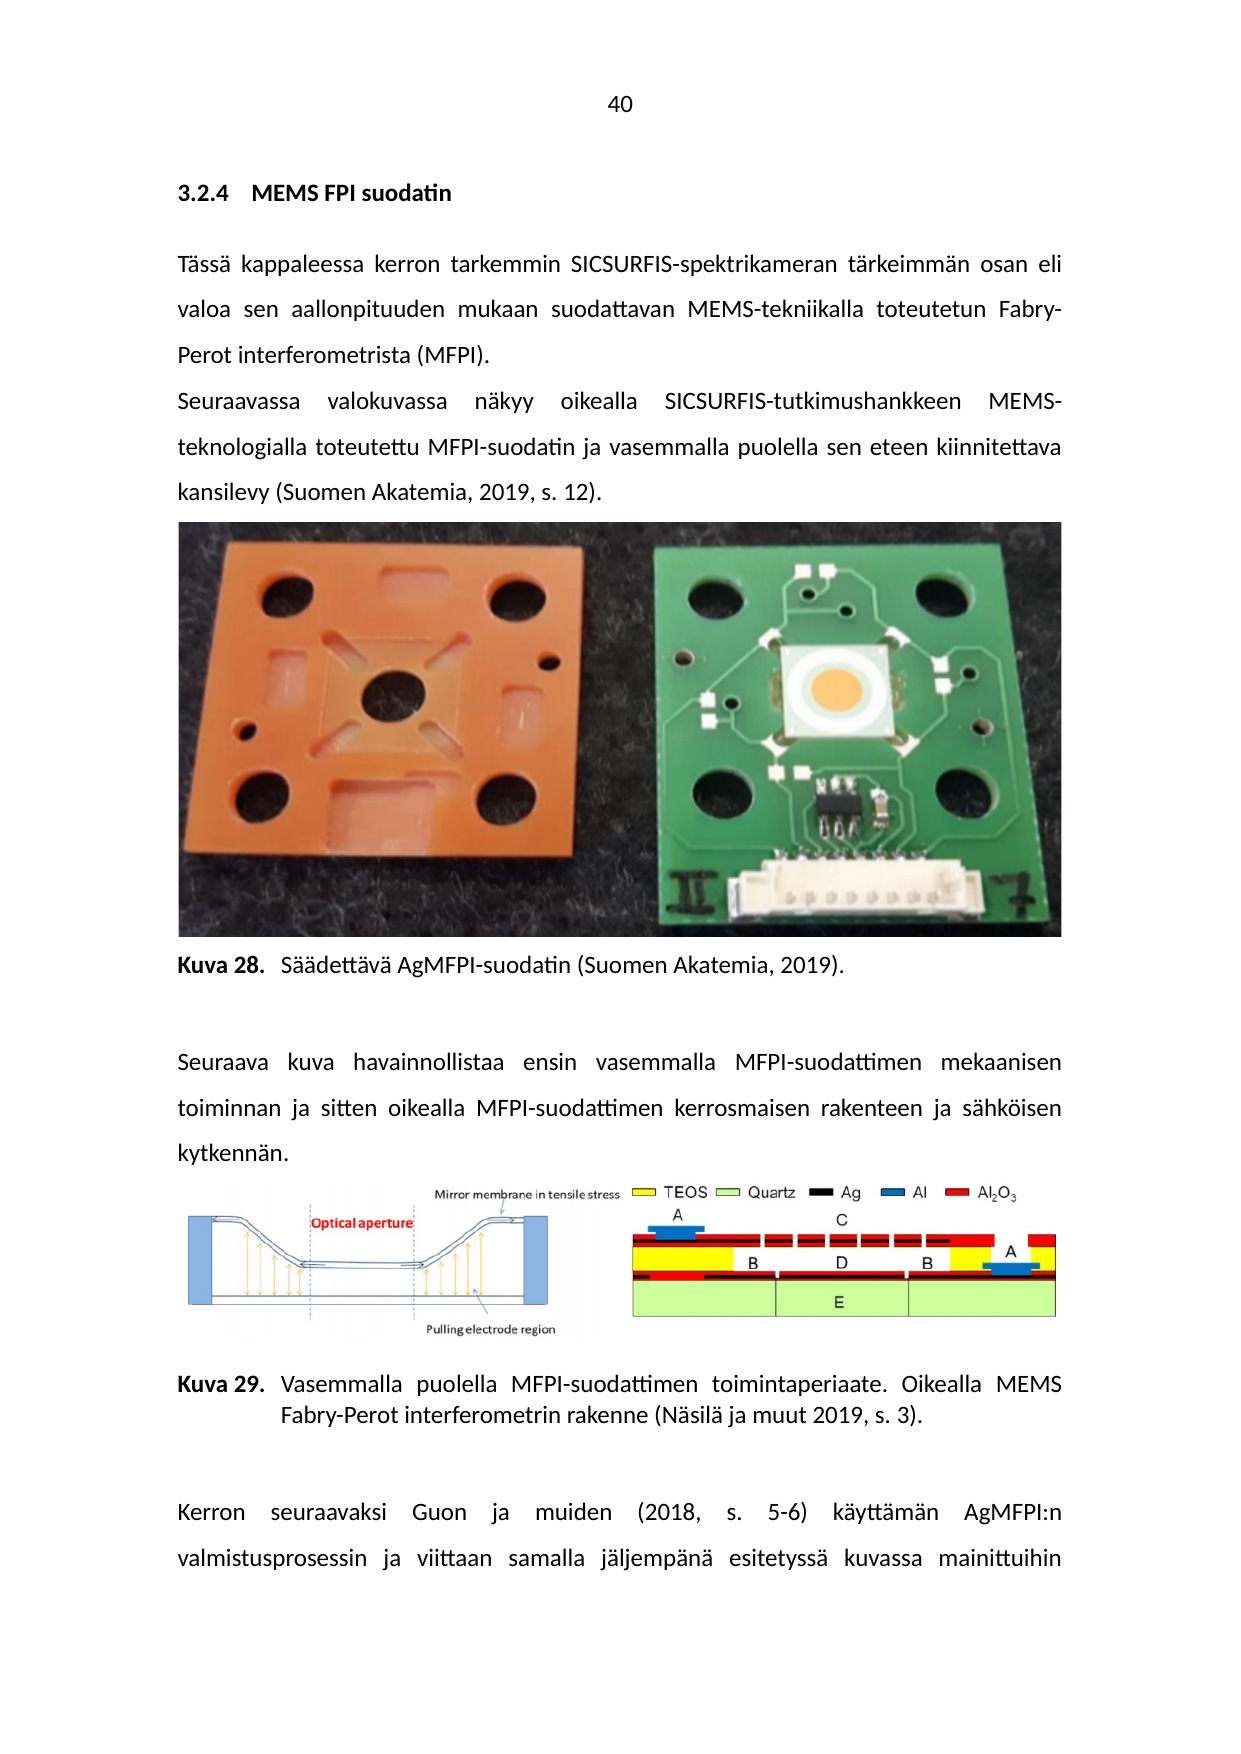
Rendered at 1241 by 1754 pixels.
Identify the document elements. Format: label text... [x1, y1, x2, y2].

picture [177, 1183, 1063, 1341]
text Tässä kappaleessa kerron tarkemmin SICSURFIS-spektrikameran tärkeimmän osan eli valoa sen aallonpituuden mukaan suodattavan MEMS-tekniikalla toteutetun Fabry-Perot interferometrista (MFPI). [177, 248, 1063, 370]
subtitle MEMS FPI suodatin [177, 177, 1063, 208]
text Kuva 29. Vasemmalla puolella MFPI-suodattimen toimintaperiaate. Oikealla MEMS Fabry-Perot interferometrin rakenne (Näsilä ja muut 2019, s. 3). [177, 1368, 1063, 1429]
picture [178, 522, 1062, 937]
text Seuraava kuva havainnollistaa ensin vasemmalla MFPI-suodattimen mekaanisen toiminnan ja sitten oikealla MFPI-suodattimen kerrosmaisen rakenteen ja sähköisen kytkennän. [177, 1046, 1063, 1168]
text Seuraavassa valokuvassa näkyy oikealla SICSURFIS-tutkimushankkeen MEMS-teknologialla toteutettu MFPI-suodatin ja vasemmalla puolella sen eteen kiinnitettava kansilevy (Suomen Akatemia, 2019, s. 12). [177, 385, 1063, 507]
text Kuva 28. Säädettävä AgMFPI-suodatin (Suomen Akatemia, 2019). [177, 949, 1063, 979]
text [177, 1496, 1063, 1572]
